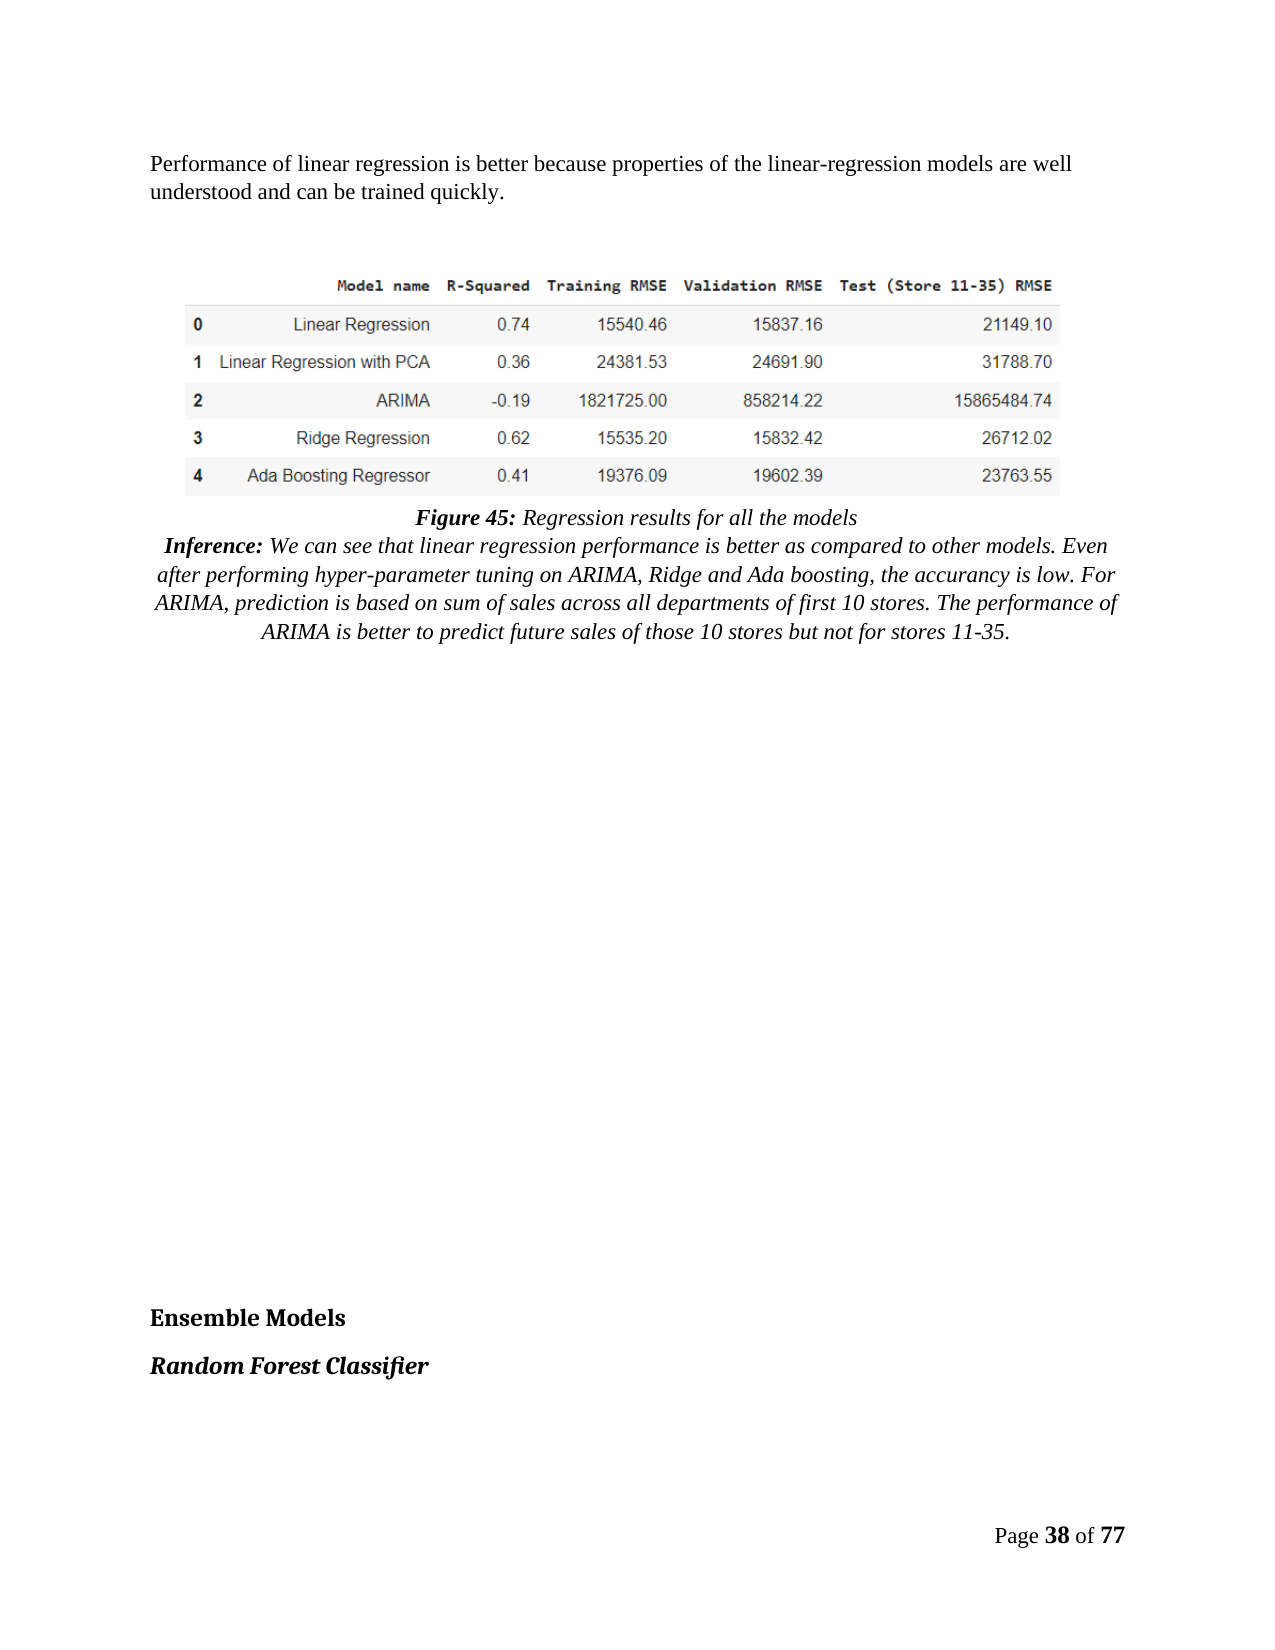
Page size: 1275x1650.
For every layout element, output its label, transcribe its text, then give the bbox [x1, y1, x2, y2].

text Figure 45: Regression results for all the models [150, 504, 1125, 530]
subtitle Random Forest Classifier [150, 1352, 1125, 1380]
subtitle Ensemble Models [150, 1304, 1125, 1333]
picture [150, 263, 1091, 502]
text Inference: We can see that linear regression performance is better as compared to other models. Even after performing hyper-parameter tuning on ARIMA, Ridge and Ada boosting, the accurancy is low. For ARIMA, prediction is based on sum of sales across all departments of first 10 stores. The performance of ARIMA is better to predict future sales of those 10 stores but not for stores 11-35. [150, 532, 1125, 644]
text Performance of linear regression is better because properties of the linear-regression models are well understood and can be trained quickly. [150, 150, 1125, 205]
